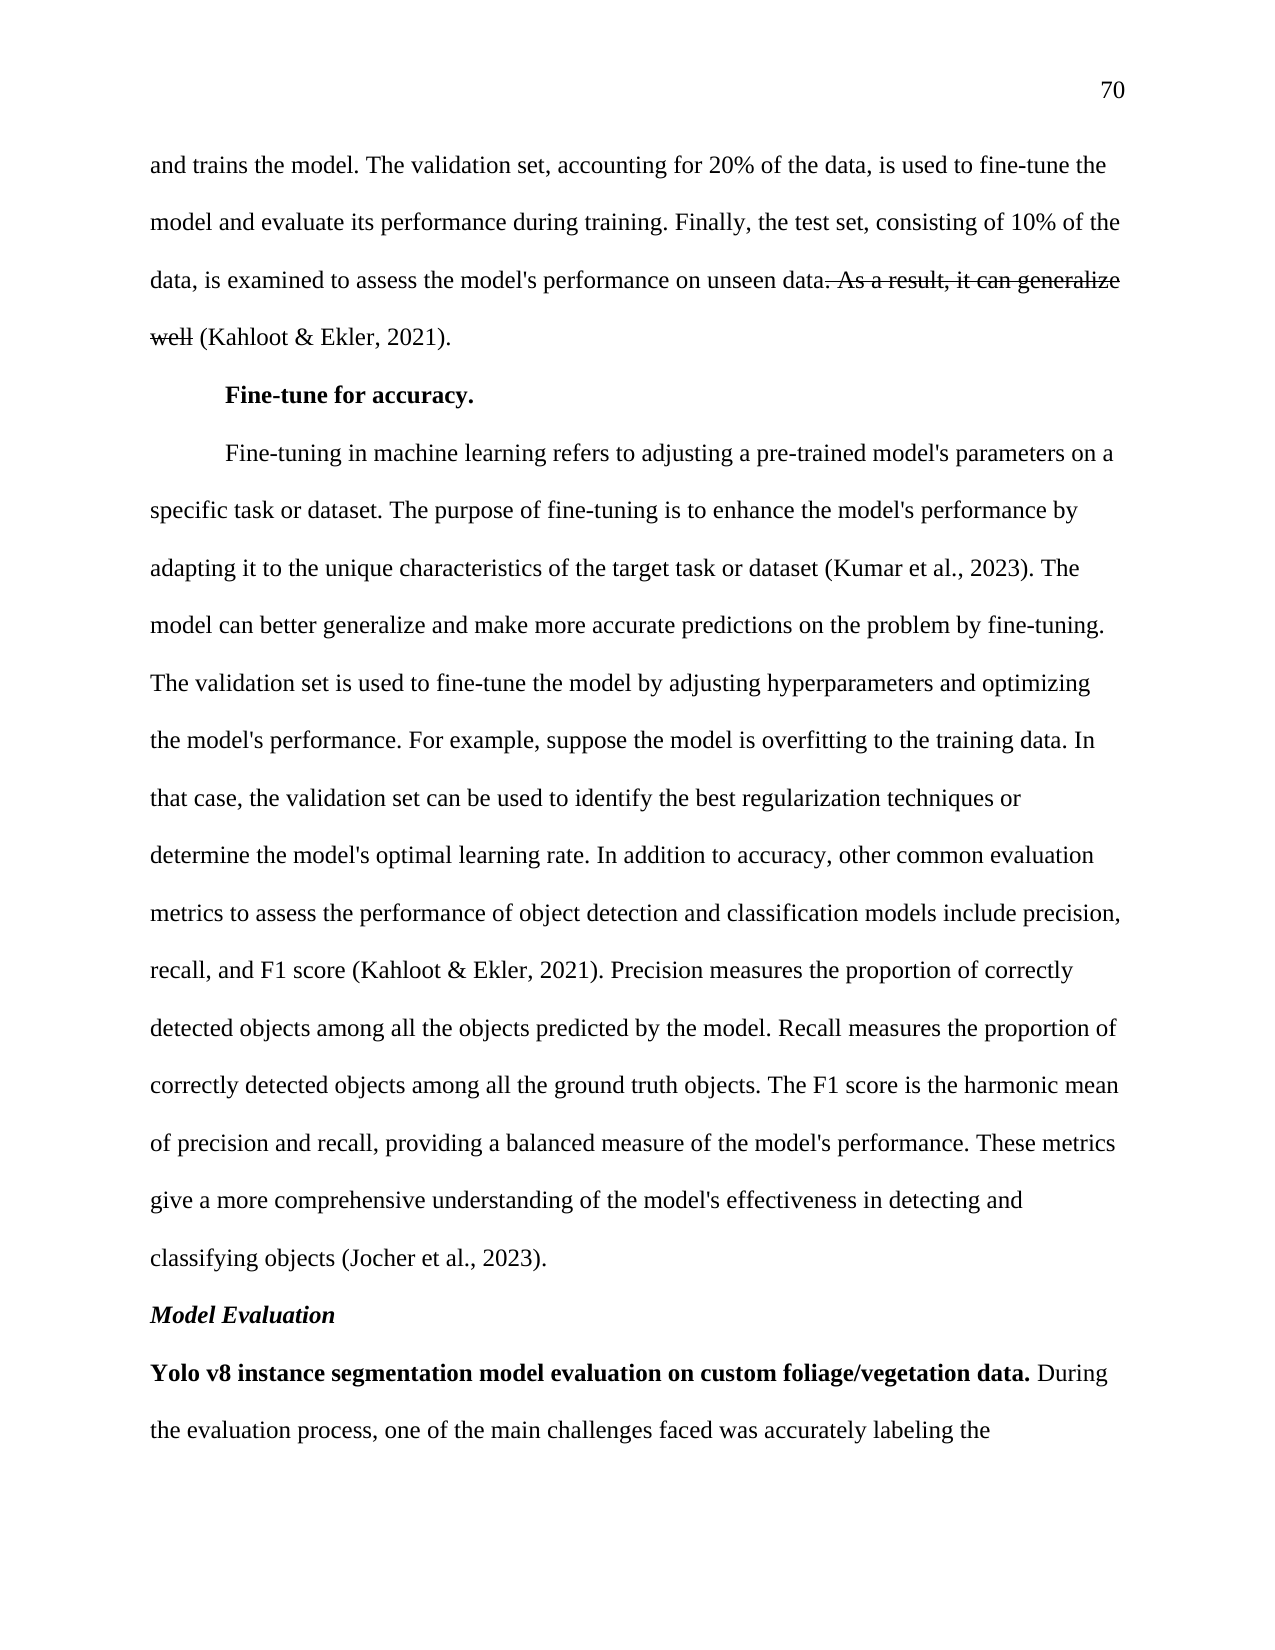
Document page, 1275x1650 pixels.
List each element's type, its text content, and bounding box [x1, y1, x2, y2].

subtitle Model Evaluation [150, 1301, 1125, 1329]
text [150, 1358, 1125, 1444]
subtitle Fine-tune for accuracy. [225, 381, 1125, 409]
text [150, 150, 1125, 352]
text Fine-tuning in machine learning refers to adjusting a pre-trained model's parameters on a specific task or dataset. The purpose of fine-tuning is to enhance the model's performance by adapting it to the unique characteristics of the target task or dataset (Kumar et al., 2023). The model can better generalize and make more accurate predictions on the problem by fine-tuning. The validation set is used to fine-tune the model by adjusting hyperparameters and optimizing the model's performance. For example, suppose the model is overfitting to the training data. In that case, the validation set can be used to identify the best regularization techniques or determine the model's optimal learning rate. In addition to accuracy, other common evaluation metrics to assess the performance of object detection and classification models include precision, recall, and F1 score (Kahloot & Ekler, 2021). Precision measures the proportion of correctly detected objects among all the objects predicted by the model. Recall measures the proportion of correctly detected objects among all the ground truth objects. The F1 score is the harmonic mean of precision and recall, providing a balanced measure of the model's performance. These metrics give a more comprehensive understanding of the model's effectiveness in detecting and classifying objects (Jocher et al., 2023). [150, 438, 1125, 1272]
